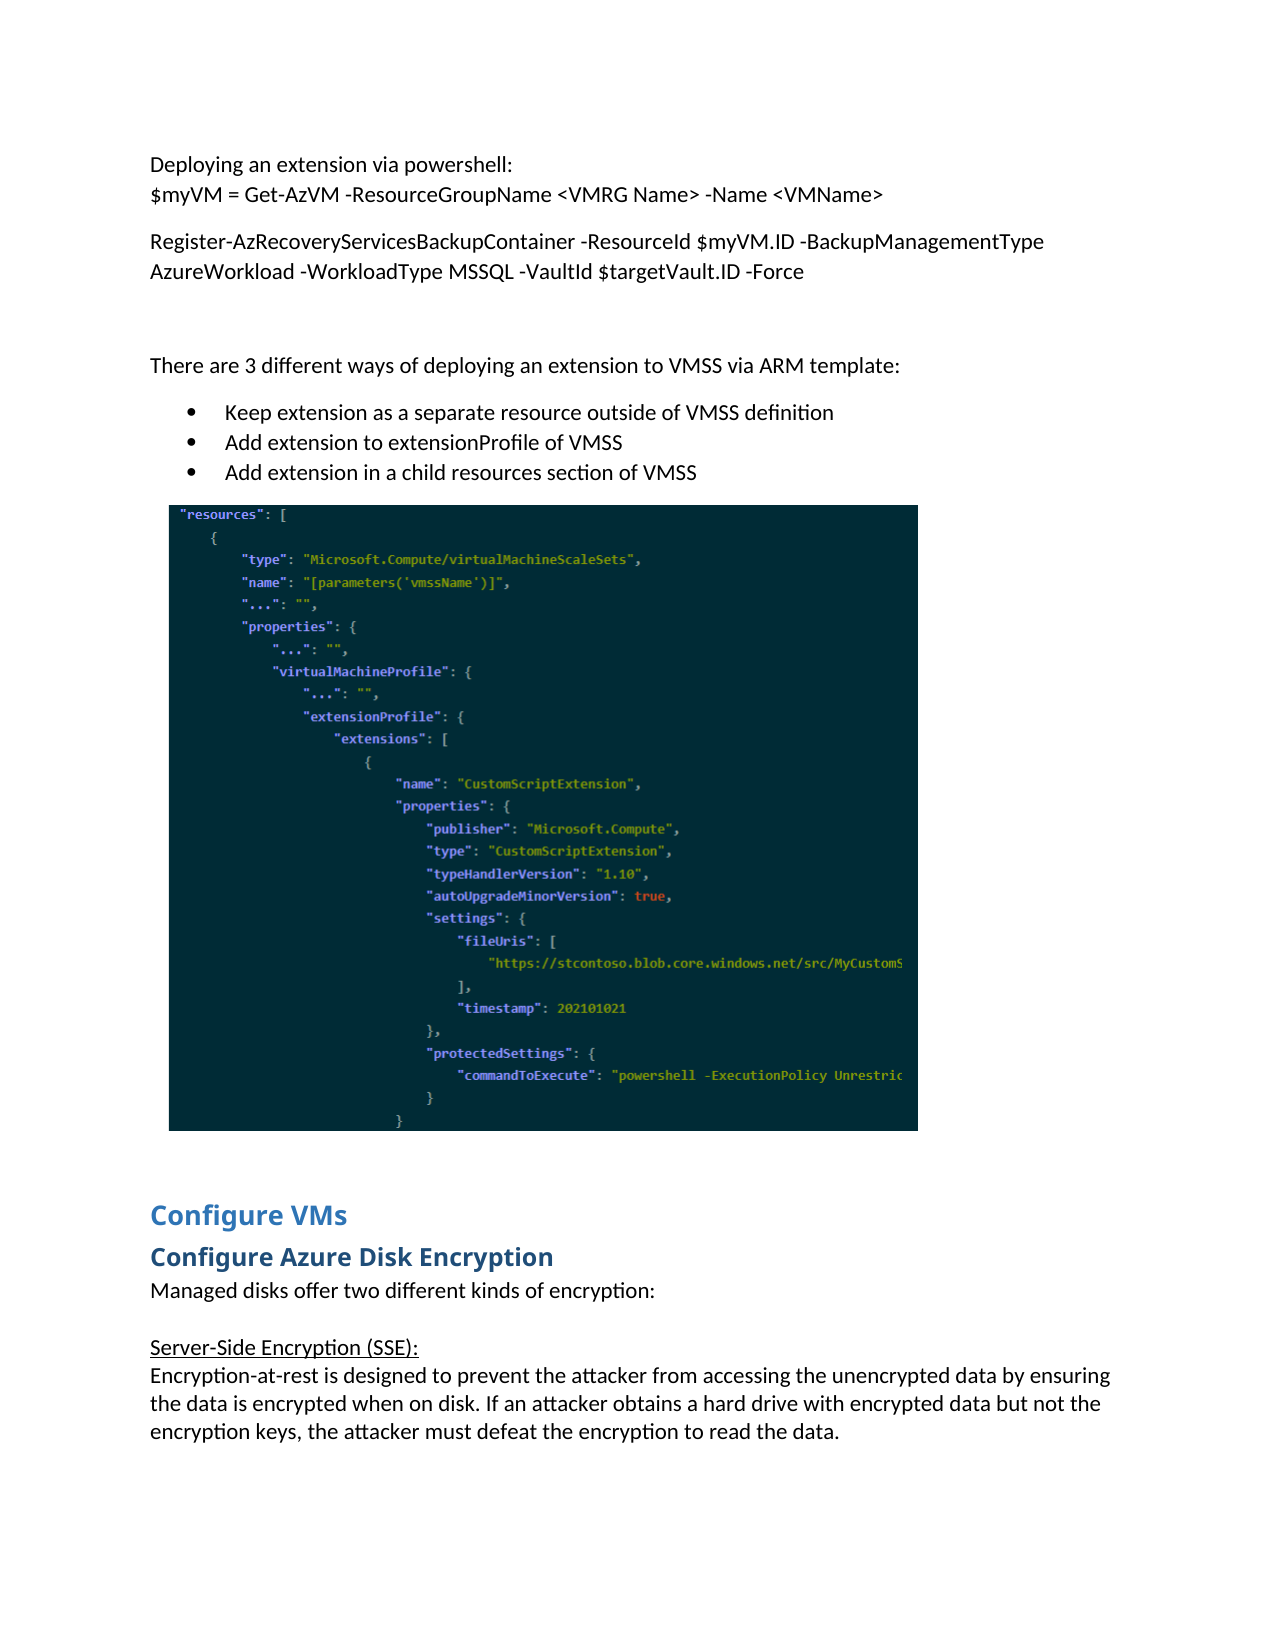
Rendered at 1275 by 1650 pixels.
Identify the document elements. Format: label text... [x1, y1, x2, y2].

text Deploying an extension via powershell: $myVM = Get-AzVM -ResourceGroupName <VMRG Name> -Name <VMName> [150, 150, 1125, 208]
list Keep extension as a separate resource outside of VMSS definition [187, 398, 1125, 426]
text Managed disks offer two different kinds of encryption: [150, 1277, 1125, 1305]
list Add extension in a child resources section of VMSS [187, 458, 1125, 486]
list Add extension to extensionProfile of VMSS [187, 428, 1125, 456]
text Encryption-at-rest is designed to prevent the attacker from accessing the unencrypted data by ensuring the data is encrypted when on disk. If an attacker obtains a hard drive with encrypted data but not the encryption keys, the attacker must defeat the encryption to read the data. [150, 1361, 1125, 1445]
text Server-Side Encryption (SSE): [150, 1333, 1125, 1361]
text There are 3 different ways of deploying an extension to VMSS via ARM template: [150, 351, 1125, 379]
text Register-AzRecoveryServicesBackupContainer -ResourceId $myVM.ID -BackupManagementType AzureWorkload -WorkloadType MSSQL -VaultId $targetVault.ID -Force [150, 227, 1125, 285]
subtitle Configure VMs [150, 1196, 1125, 1233]
subtitle Configure Azure Disk Encryption [150, 1240, 1125, 1274]
